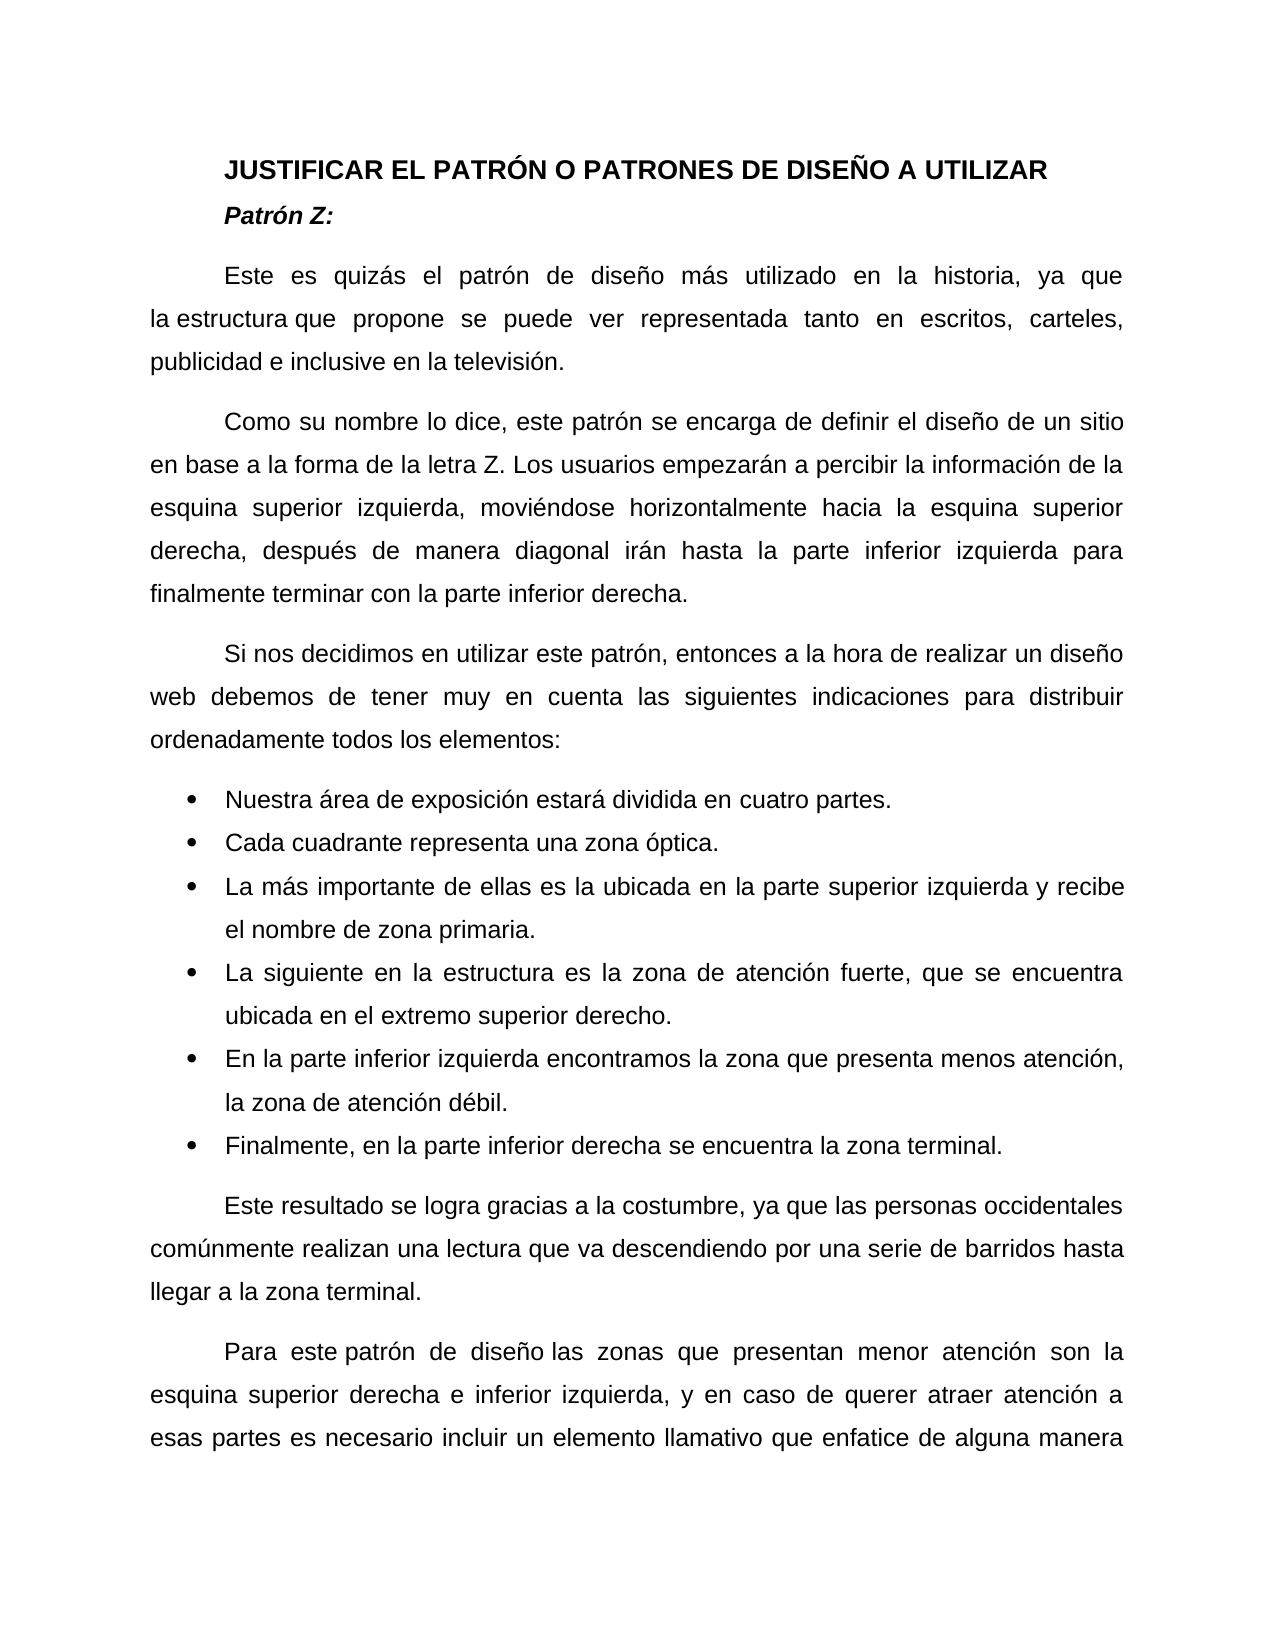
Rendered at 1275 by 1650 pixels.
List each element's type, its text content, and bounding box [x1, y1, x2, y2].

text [150, 1337, 1125, 1452]
list En la parte inferior izquierda encontramos la zona que presenta menos atención, la zona de atención débil. [187, 1044, 1125, 1116]
text Patrón Z: [150, 201, 1125, 230]
subtitle Justificar el patrón o patrones de diseño a utilizar [150, 154, 1125, 185]
list Cada cuadrante representa una zona óptica. [187, 828, 1125, 857]
list Finalmente, en la parte inferior derecha se encuentra la zona terminal. [187, 1131, 1125, 1159]
text Como su nombre lo dice, este patrón se encarga de definir el diseño de un sitio en base a la forma de la letra Z. Los usuarios empezarán a percibir la información de la esquina superior izquierda, moviéndose horizontalmente hacia la esquina superior derecha, después de manera diagonal irán hasta la parte inferior izquierda para finalmente terminar con la parte inferior derecha. [150, 407, 1125, 608]
text Este resultado se logra gracias a la costumbre, ya que las personas occidentales comúnmente realizan una lectura que va descendiendo por una serie de barridos hasta llegar a la zona terminal. [150, 1191, 1125, 1306]
list La siguiente en la estructura es la zona de atención fuerte, que se encuentra ubicada en el extremo superior derecho. [187, 958, 1125, 1030]
text Este es quizás el patrón de diseño más utilizado en la historia, ya que la estructura que propone se puede ver representada tanto en escritos, carteles, publicidad e inclusive en la televisión. [150, 261, 1125, 376]
list Nuestra área de exposición estará dividida en cuatro partes. [187, 785, 1125, 814]
list La más importante de ellas es la ubicada en la parte superior izquierda y recibe el nombre de zona primaria. [187, 872, 1125, 944]
text Si nos decidimos en utilizar este patrón, entonces a la hora de realizar un diseño web debemos de tener muy en cuenta las siguientes indicaciones para distribuir ordenadamente todos los elementos: [150, 639, 1125, 754]
